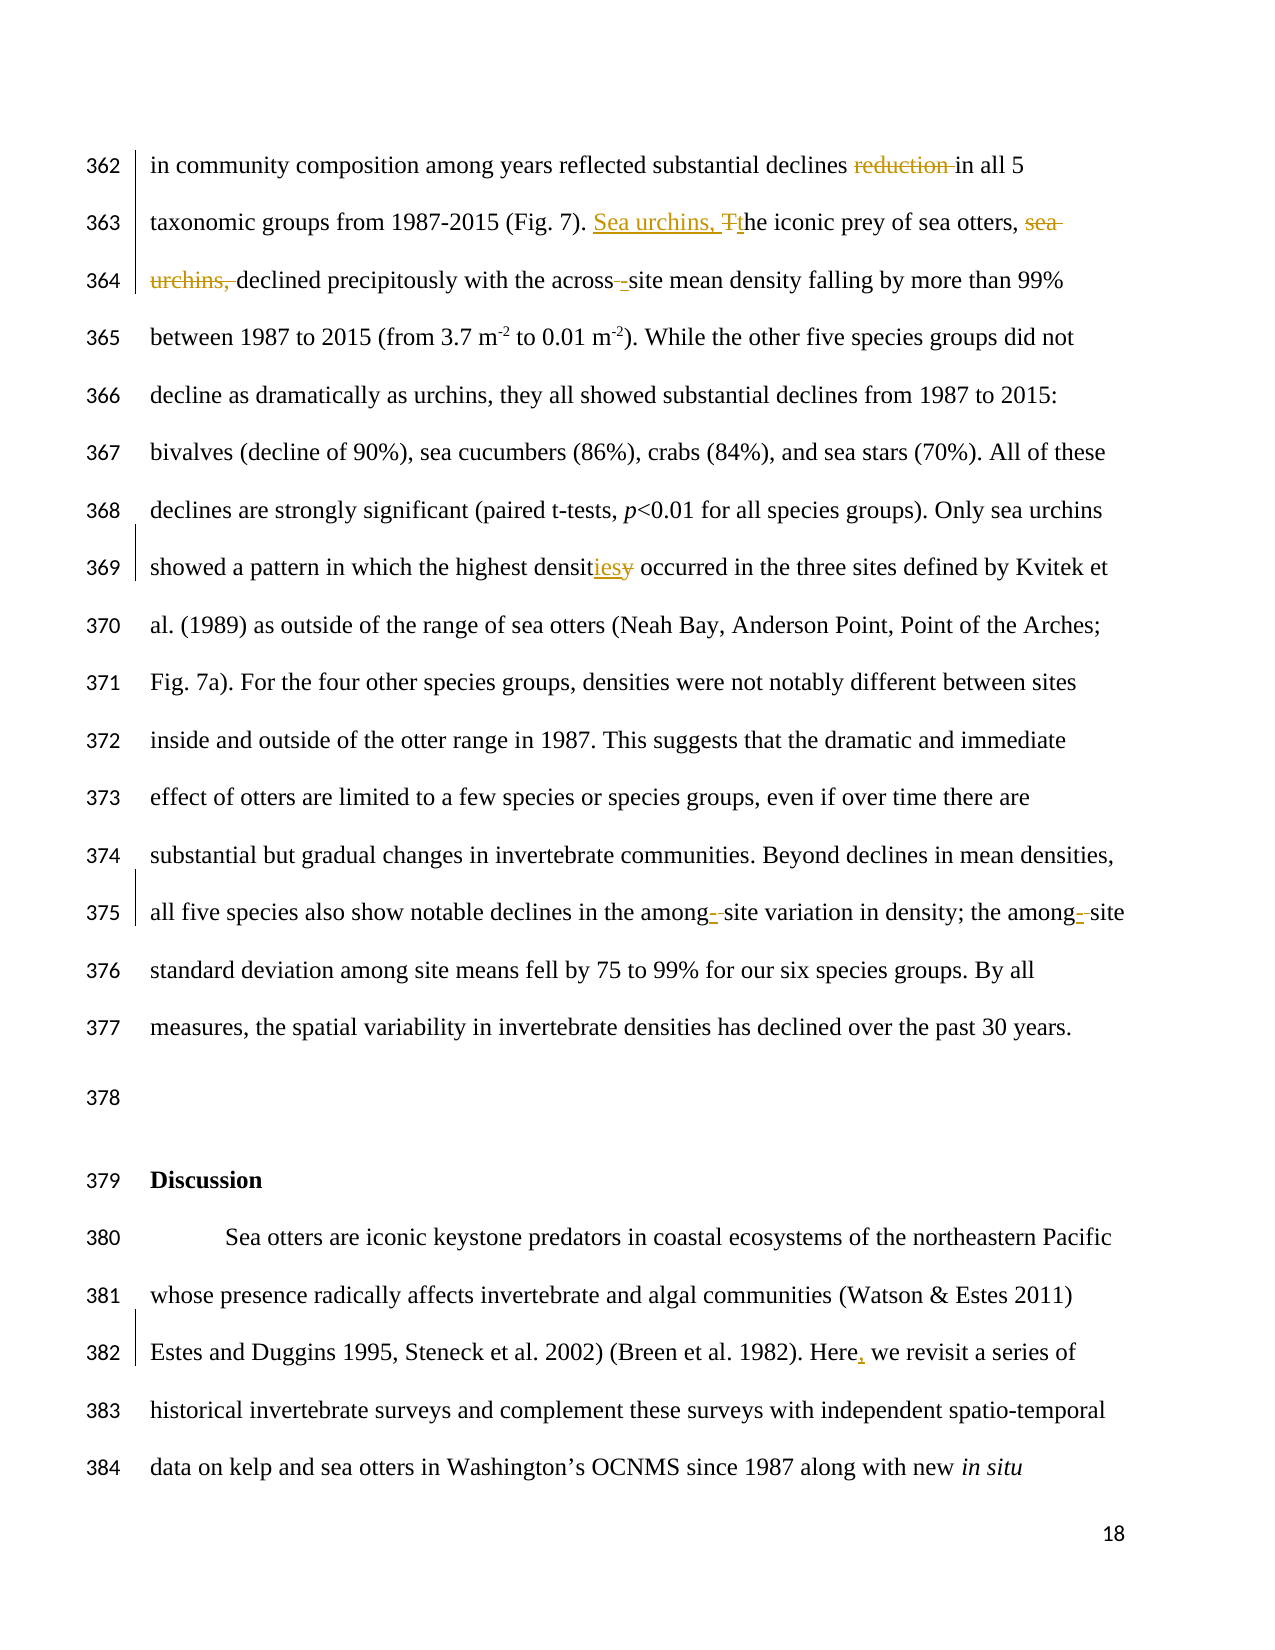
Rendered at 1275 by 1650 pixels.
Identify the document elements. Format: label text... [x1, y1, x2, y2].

text Discussion [150, 1165, 1125, 1194]
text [150, 1222, 1125, 1481]
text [150, 150, 1125, 1041]
